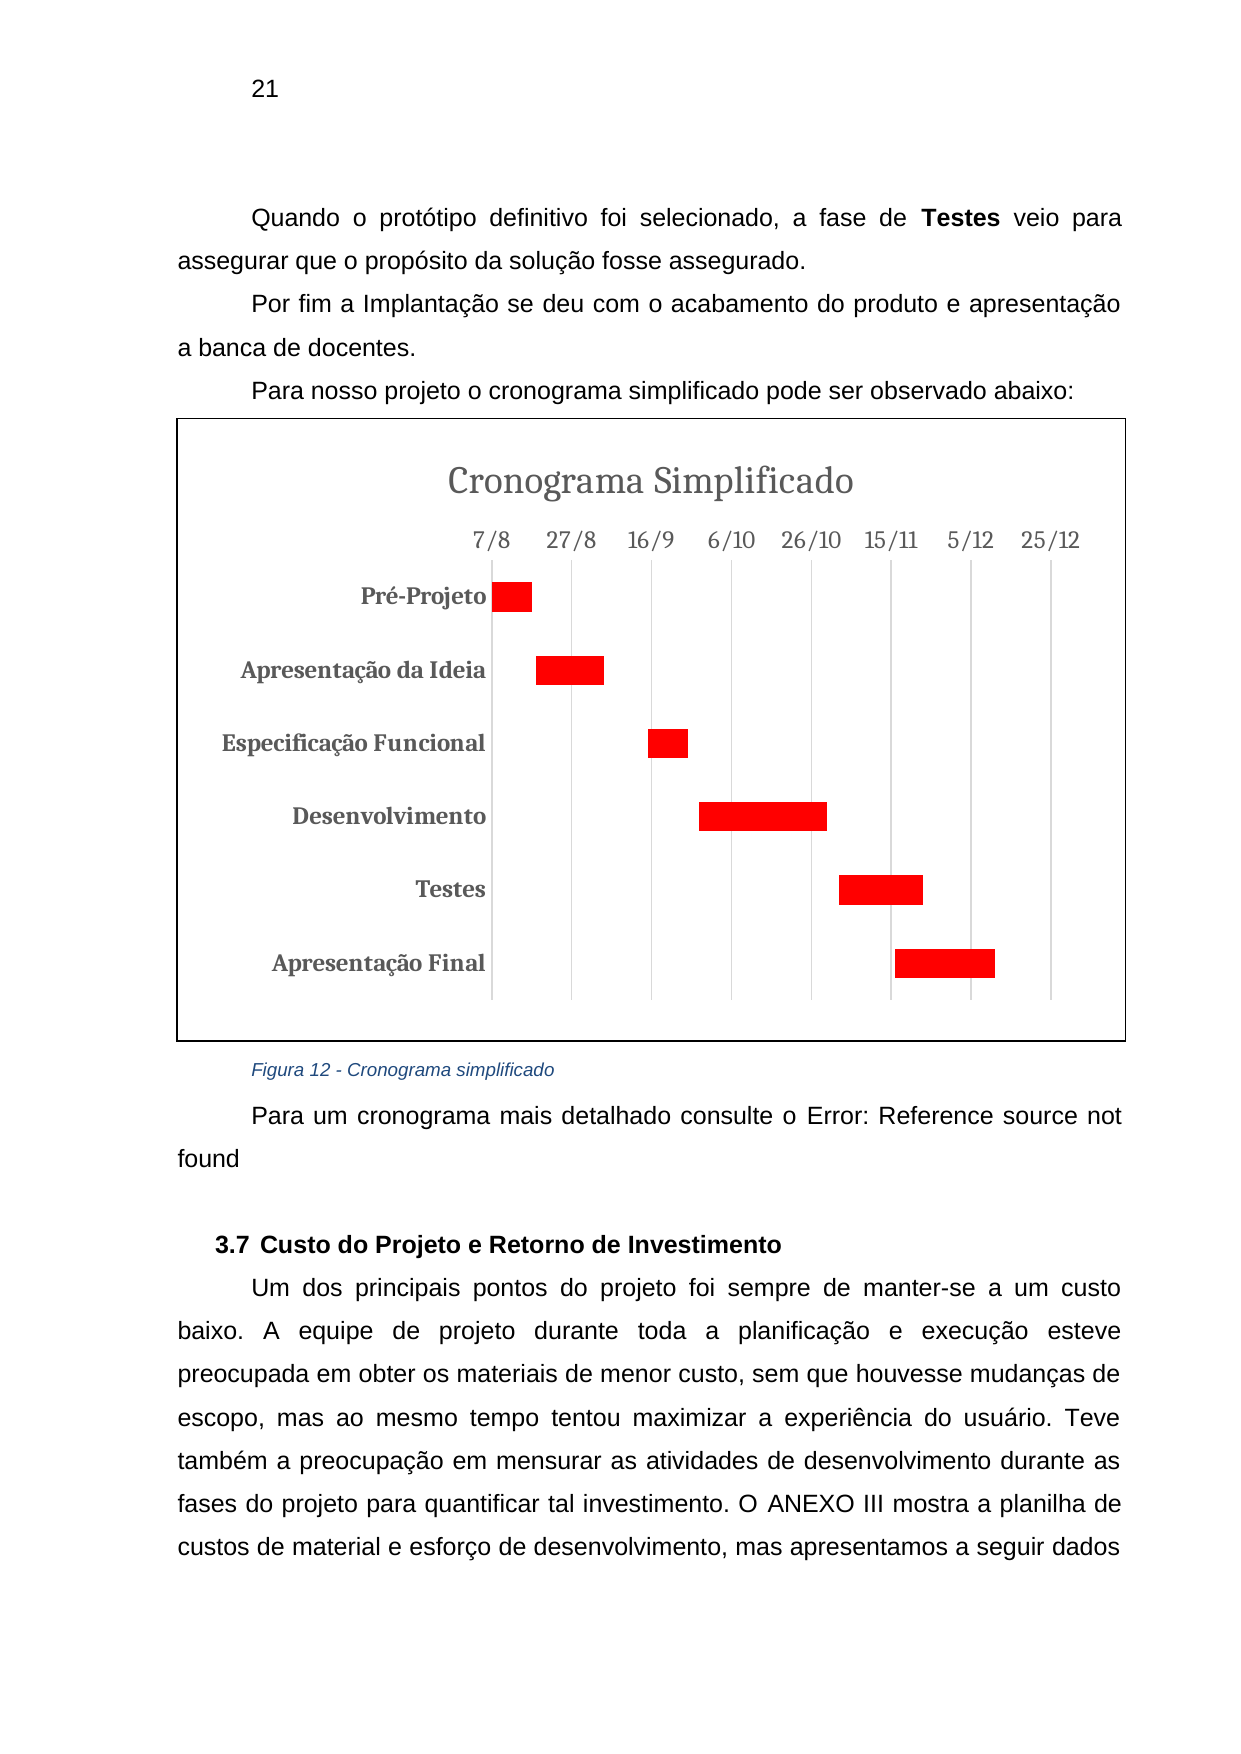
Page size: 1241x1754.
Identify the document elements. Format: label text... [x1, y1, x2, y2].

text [177, 1273, 1122, 1561]
text Quando o protótipo definitivo foi selecionado, a fase de Testes veio para assegurar que o propósito da solução fosse assegurado. [177, 203, 1122, 275]
text Por fim a Implantação se deu com o acabamento do produto e apresentação a banca de docentes. [177, 289, 1122, 361]
text Para nosso projeto o cronograma simplificado pode ser observado abaixo: [177, 376, 1122, 404]
subtitle Custo do Projeto e Retorno de Investimento [215, 1230, 1122, 1259]
